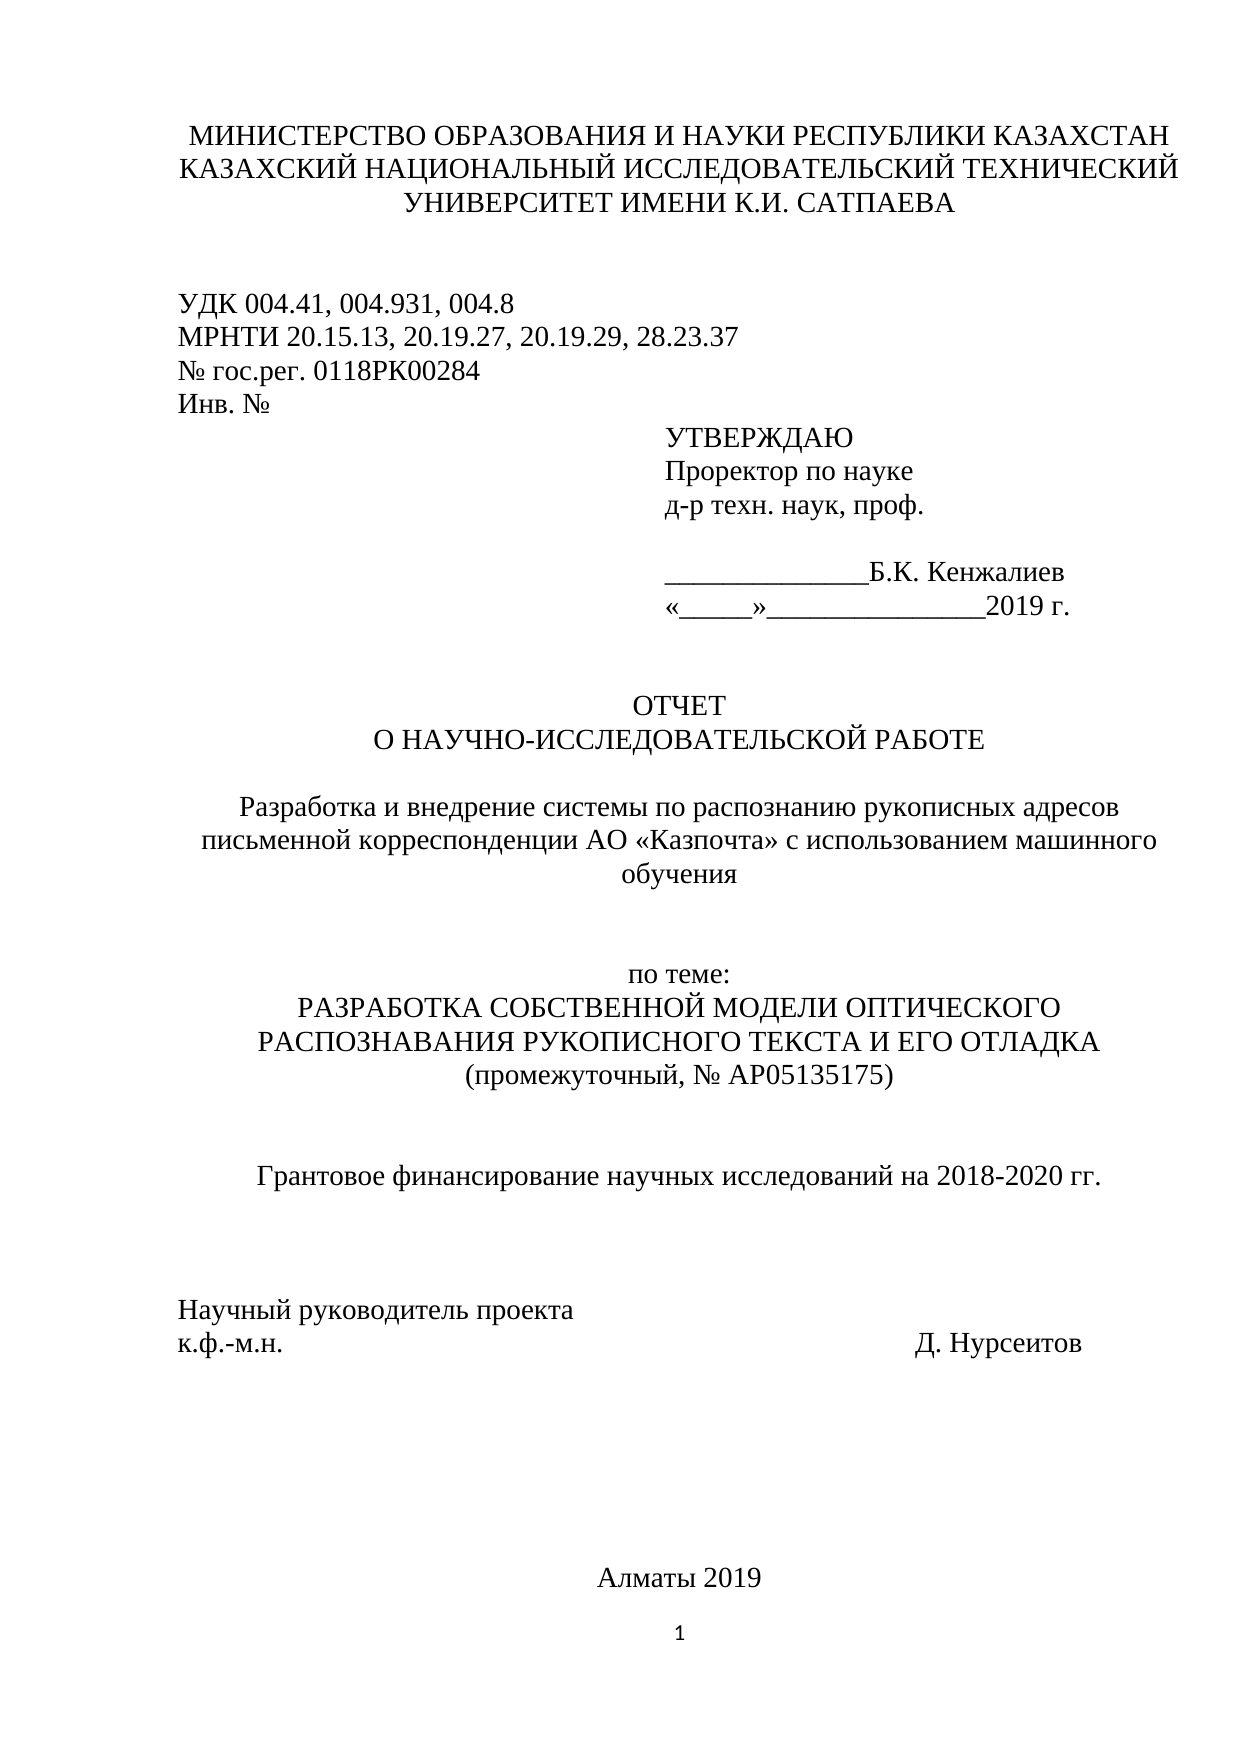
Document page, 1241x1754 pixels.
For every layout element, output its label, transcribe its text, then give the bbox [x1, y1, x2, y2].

text по теме: [177, 957, 1181, 990]
text Грантовое финансирование научных исследований на 2018-2020 гг. [177, 1158, 1181, 1191]
text МИНИСТЕРСТВО ОБРАЗОВАНИЯ И НАУКИ РЕСПУБЛИКИ КАЗАХСТАН КАЗАХСКИЙ НАЦИОНАЛЬНЫЙ ИССЛЕДОВАТЕЛЬСКИЙ ТЕХНИЧЕСКИЙ УНИВЕРСИТЕТ ИМЕНИ К.И. САТПАЕВА [177, 118, 1181, 219]
text УТВЕРЖДАЮ [664, 420, 1181, 453]
text РАЗРАБОТКА СОБСТВЕННОЙ МОДЕЛИ ОПТИЧЕСКОГО РАСПОЗНАВАНИЯ РУКОПИСНОГО ТЕКСТА И ЕГО ОТЛАДКА [1061, 990, 1181, 1057]
text УДК 004.41, 004.931, 004.8 [177, 286, 1181, 319]
text Проректор по науке [664, 453, 1181, 487]
text Алматы 2019 [177, 1560, 1181, 1594]
text ______________Б.К. Кенжалиев [664, 554, 1181, 588]
text РАЗРАБОТКА СОБСТВЕННОЙ МОДЕЛИ ОПТИЧЕСКОГО РАСПОЗНАВАНИЯ РУКОПИСНОГО ТЕКСТА И ЕГО ОТЛАДКА [177, 990, 297, 1057]
text (промежуточный, № АР05135175) [177, 1057, 1181, 1091]
text ОТЧЕТ [177, 688, 1181, 722]
text МРНТИ 20.15.13, 20.19.27, 20.19.29, 28.23.37 [177, 319, 1181, 353]
text № гос.рег. 0118РК00284 [177, 353, 1181, 386]
text к.ф.-м.н. Д. Нурсеитов [177, 1326, 1181, 1359]
text «_____»_______________2019 г. [664, 588, 1181, 621]
text Разработка и внедрение системы по распознанию рукописных адресов письменной корреспонденции АО «Казпочта» с использованием машинного обучения [177, 789, 1181, 889]
text Научный руководитель проекта [177, 1292, 1181, 1326]
text Инв. № [177, 386, 1181, 420]
text д-р техн. наук, проф. [664, 487, 1181, 521]
text О НАУЧНО-ИССЛЕДОВАТЕЛЬСКОЙ РАБОТЕ [177, 722, 1181, 755]
